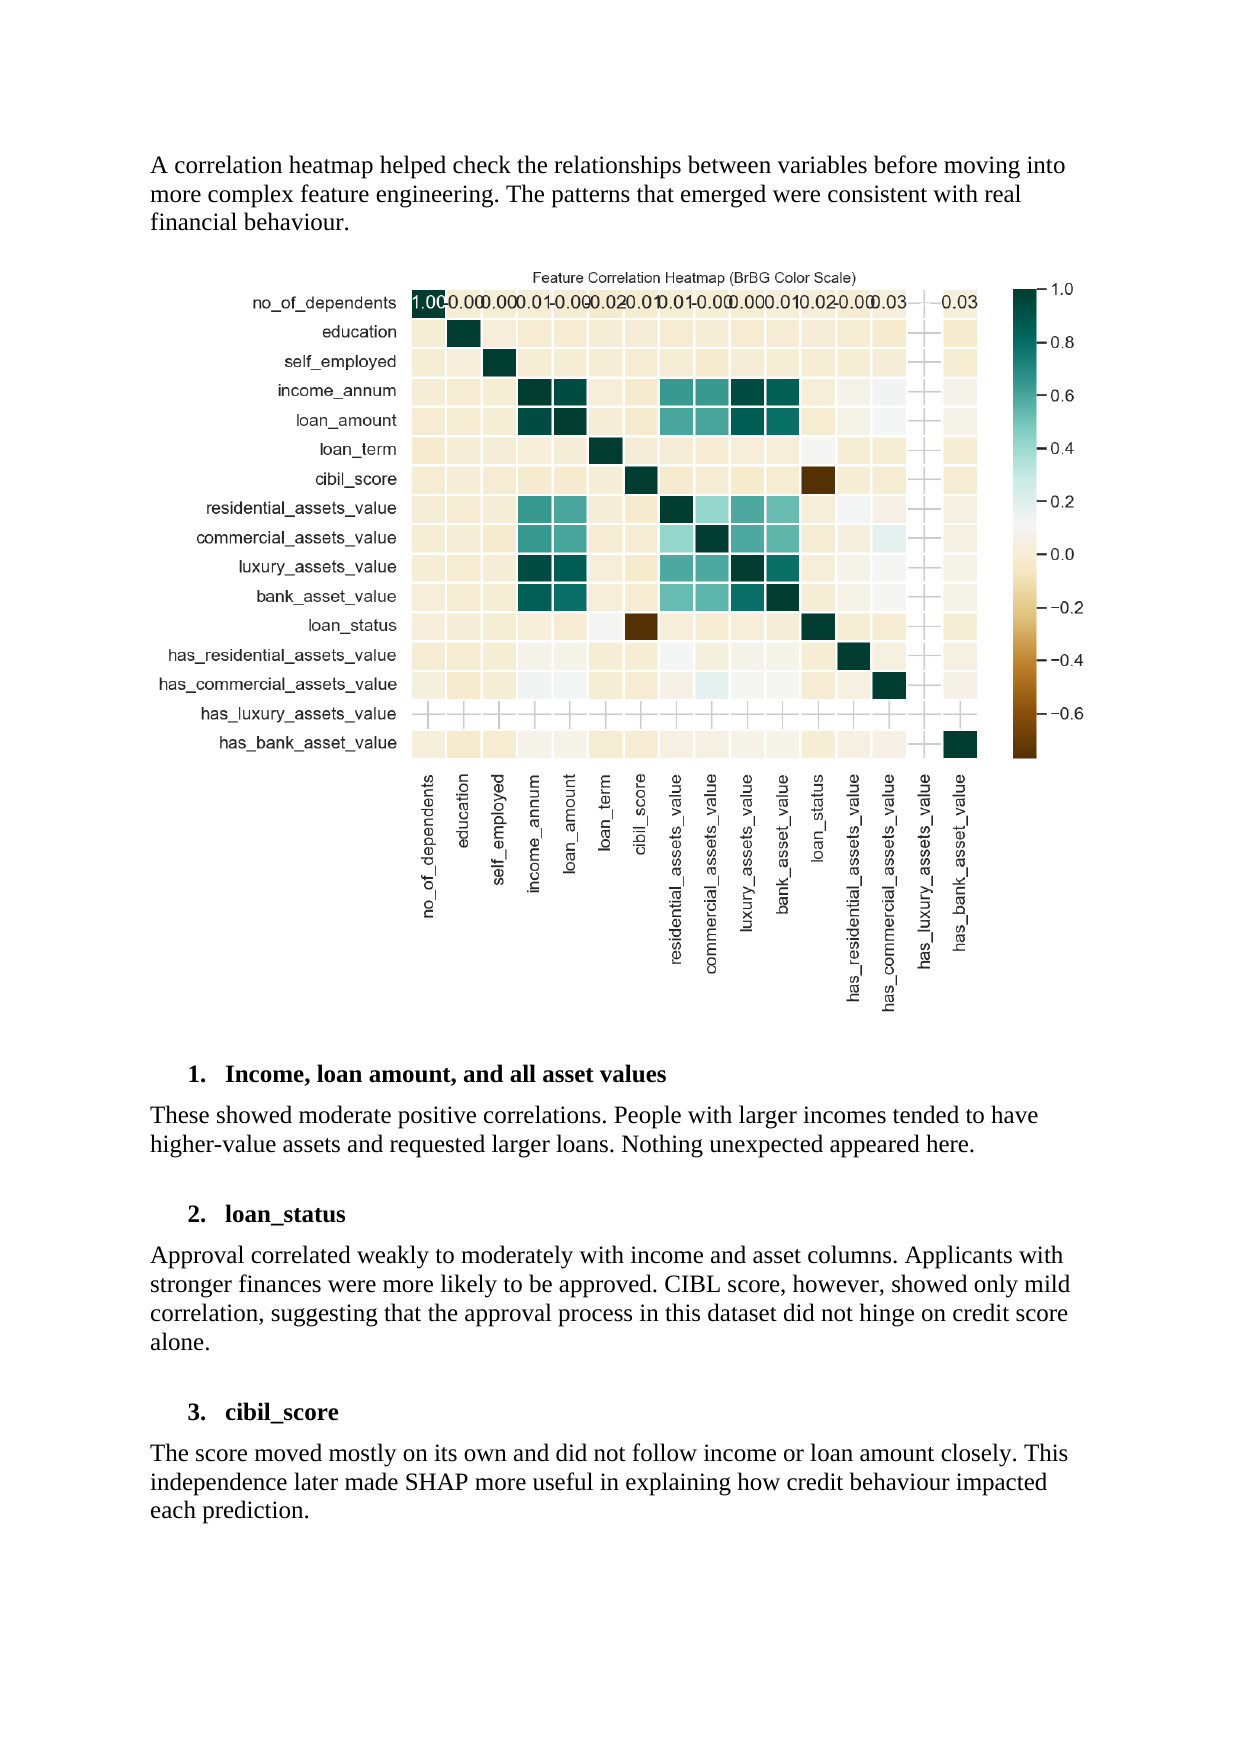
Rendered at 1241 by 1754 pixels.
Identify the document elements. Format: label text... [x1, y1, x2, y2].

list cibil_score [187, 1397, 1090, 1425]
text The score moved mostly on its own and did not follow income or loan amount closely. This independence later made SHAP more useful in explaining how credit behaviour impacted each prediction. [150, 1438, 1090, 1524]
text A correlation heatmap helped check the relationships between variables before moving into more complex feature engineering. The patterns that emerged were consistent with real financial behaviour. [150, 150, 1090, 236]
text Approval correlated weakly to moderately with income and asset columns. Applicants with stronger finances were more likely to be approved. CIBL score, however, showed only mild correlation, suggesting that the approval process in this dataset did not hinge on credit score alone. [150, 1240, 1090, 1355]
text These showed moderate positive correlations. People with larger incomes tended to have higher-value assets and requested larger loans. Nothing unexpected appeared here. [150, 1100, 1090, 1158]
list loan_status [187, 1199, 1090, 1228]
picture [150, 265, 1091, 1018]
list Income, loan amount, and all asset values [187, 1059, 1090, 1088]
